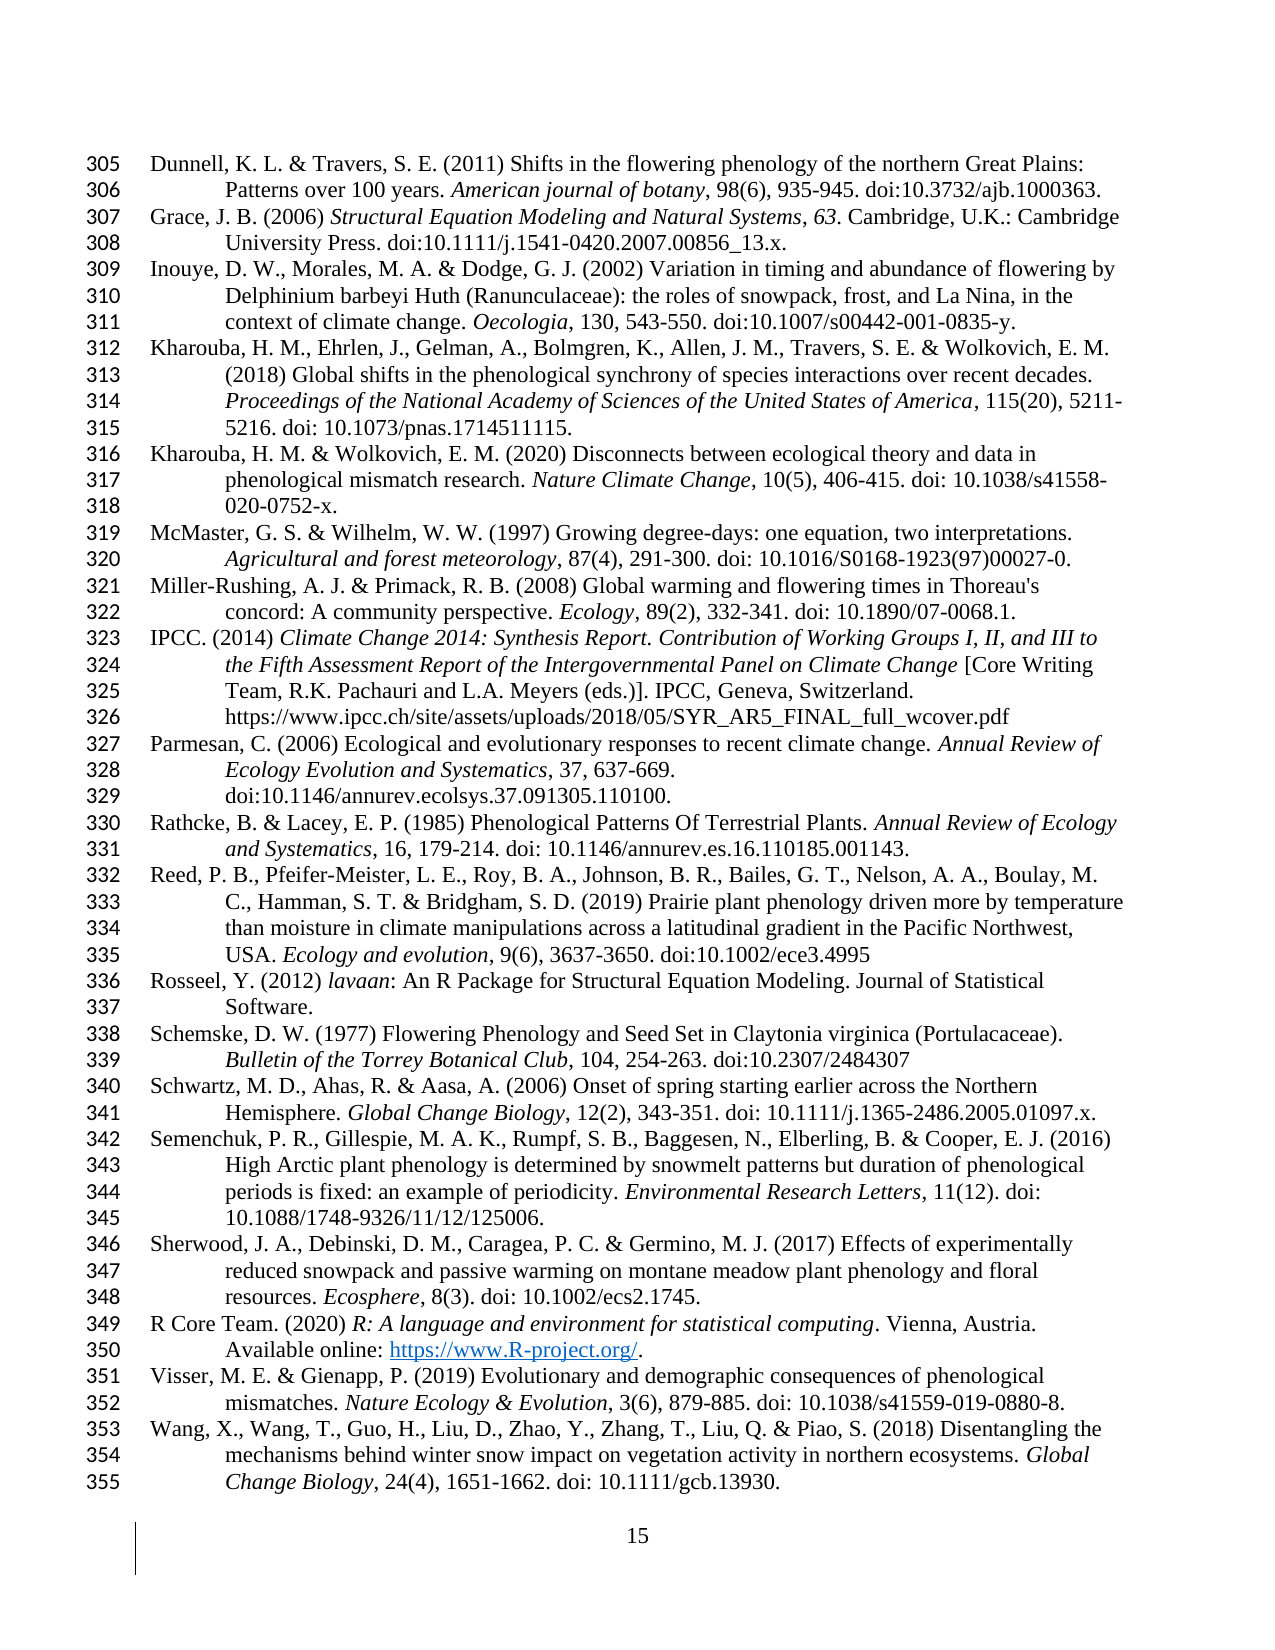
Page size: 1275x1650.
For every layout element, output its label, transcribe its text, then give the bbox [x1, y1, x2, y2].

text Dunnell, K. L. & Travers, S. E. (2011) Shifts in the flowering phenology of the northern Great Plains: Patterns over 100 years. American journal of botany, 98(6), 935-945. doi:10.3732/ajb.1000363. [150, 150, 1125, 203]
text Semenchuk, P. R., Gillespie, M. A. K., Rumpf, S. B., Baggesen, N., Elberling, B. & Cooper, E. J. (2016) High Arctic plant phenology is determined by snowmelt patterns but duration of phenological periods is fixed: an example of periodicity. Environmental Research Letters, 11(12). doi: 10.1088/1748-9326/11/12/125006. [150, 1125, 1125, 1231]
text Reed, P. B., Pfeifer‐Meister, L. E., Roy, B. A., Johnson, B. R., Bailes, G. T., Nelson, A. A., Boulay, M. C., Hamman, S. T. & Bridgham, S. D. (2019) Prairie plant phenology driven more by temperature than moisture in climate manipulations across a latitudinal gradient in the Pacific Northwest, USA. Ecology and evolution, 9(6), 3637-3650. doi:10.1002/ece3.4995 [150, 862, 1125, 967]
text Visser, M. E. & Gienapp, P. (2019) Evolutionary and demographic consequences of phenological mismatches. Nature Ecology & Evolution, 3(6), 879-885. doi: 10.1038/s41559-019-0880-8. [150, 1362, 1125, 1415]
text Wang, X., Wang, T., Guo, H., Liu, D., Zhao, Y., Zhang, T., Liu, Q. & Piao, S. (2018) Disentangling the mechanisms behind winter snow impact on vegetation activity in northern ecosystems. Global Change Biology, 24(4), 1651-1662. doi: 10.1111/gcb.13930. [150, 1415, 1125, 1494]
text Inouye, D. W., Morales, M. A. & Dodge, G. J. (2002) Variation in timing and abundance of flowering by Delphinium barbeyi Huth (Ranunculaceae): the roles of snowpack, frost, and La Nina, in the context of climate change. Oecologia, 130, 543-550. doi:10.1007/s00442-001-0835-y. [150, 255, 1125, 334]
text Parmesan, C. (2006) Ecological and evolutionary responses to recent climate change. Annual Review of Ecology Evolution and Systematics, 37, 637-669. doi:10.1146/annurev.ecolsys.37.091305.110100. [150, 730, 1125, 809]
text IPCC. (2014) Climate Change 2014: Synthesis Report. Contribution of Working Groups I, II, and III to the Fifth Assessment Report of the Intergovernmental Panel on Climate Change [Core Writing Team, R.K. Pachauri and L.A. Meyers (eds.)]. IPCC, Geneva, Switzerland. https://www.ipcc.ch/site/assets/uploads/2018/05/SYR_AR5_FINAL_full_wcover.pdf [150, 624, 1125, 730]
text Kharouba, H. M., Ehrlen, J., Gelman, A., Bolmgren, K., Allen, J. M., Travers, S. E. & Wolkovich, E. M. (2018) Global shifts in the phenological synchrony of species interactions over recent decades. Proceedings of the National Academy of Sciences of the United States of America, 115(20), 5211-5216. doi: 10.1073/pnas.1714511115. [150, 334, 1125, 440]
text McMaster, G. S. & Wilhelm, W. W. (1997) Growing degree-days: one equation, two interpretations. Agricultural and forest meteorology, 87(4), 291-300. doi: 10.1016/S0168-1923(97)00027-0. [150, 519, 1125, 572]
text Grace, J. B. (2006) Structural Equation Modeling and Natural Systems, 63. Cambridge, U.K.: Cambridge University Press. doi:10.1111/j.1541-0420.2007.00856_13.x. [150, 203, 1125, 255]
text Schwartz, M. D., Ahas, R. & Aasa, A. (2006) Onset of spring starting earlier across the Northern Hemisphere. Global Change Biology, 12(2), 343-351. doi: 10.1111/j.1365-2486.2005.01097.x. [150, 1072, 1125, 1125]
text Kharouba, H. M. & Wolkovich, E. M. (2020) Disconnects between ecological theory and data in phenological mismatch research. Nature Climate Change, 10(5), 406-415. doi: 10.1038/s41558-020-0752-x. [150, 440, 1125, 519]
text Sherwood, J. A., Debinski, D. M., Caragea, P. C. & Germino, M. J. (2017) Effects of experimentally reduced snowpack and passive warming on montane meadow plant phenology and floral resources. Ecosphere, 8(3). doi: 10.1002/ecs2.1745. [150, 1231, 1125, 1309]
text Rosseel, Y. (2012) lavaan: An R Package for Structural Equation Modeling. Journal of Statistical Software. [150, 967, 1125, 1020]
text Schemske, D. W. (1977) Flowering Phenology and Seed Set in Claytonia virginica (Portulacaceae). Bulletin of the Torrey Botanical Club, 104, 254-263. doi:10.2307/2484307 [150, 1020, 1125, 1072]
text Rathcke, B. & Lacey, E. P. (1985) Phenological Patterns Of Terrestrial Plants. Annual Review of Ecology and Systematics, 16, 179-214. doi: 10.1146/annurev.es.16.110185.001143. [150, 809, 1125, 862]
text Miller-Rushing, A. J. & Primack, R. B. (2008) Global warming and flowering times in Thoreau's concord: A community perspective. Ecology, 89(2), 332-341. doi: 10.1890/07-0068.1. [150, 572, 1125, 624]
text R Core Team. (2020) R: A language and environment for statistical computing. Vienna, Austria. Available online: https://www.R-project.org/. [150, 1309, 1125, 1362]
